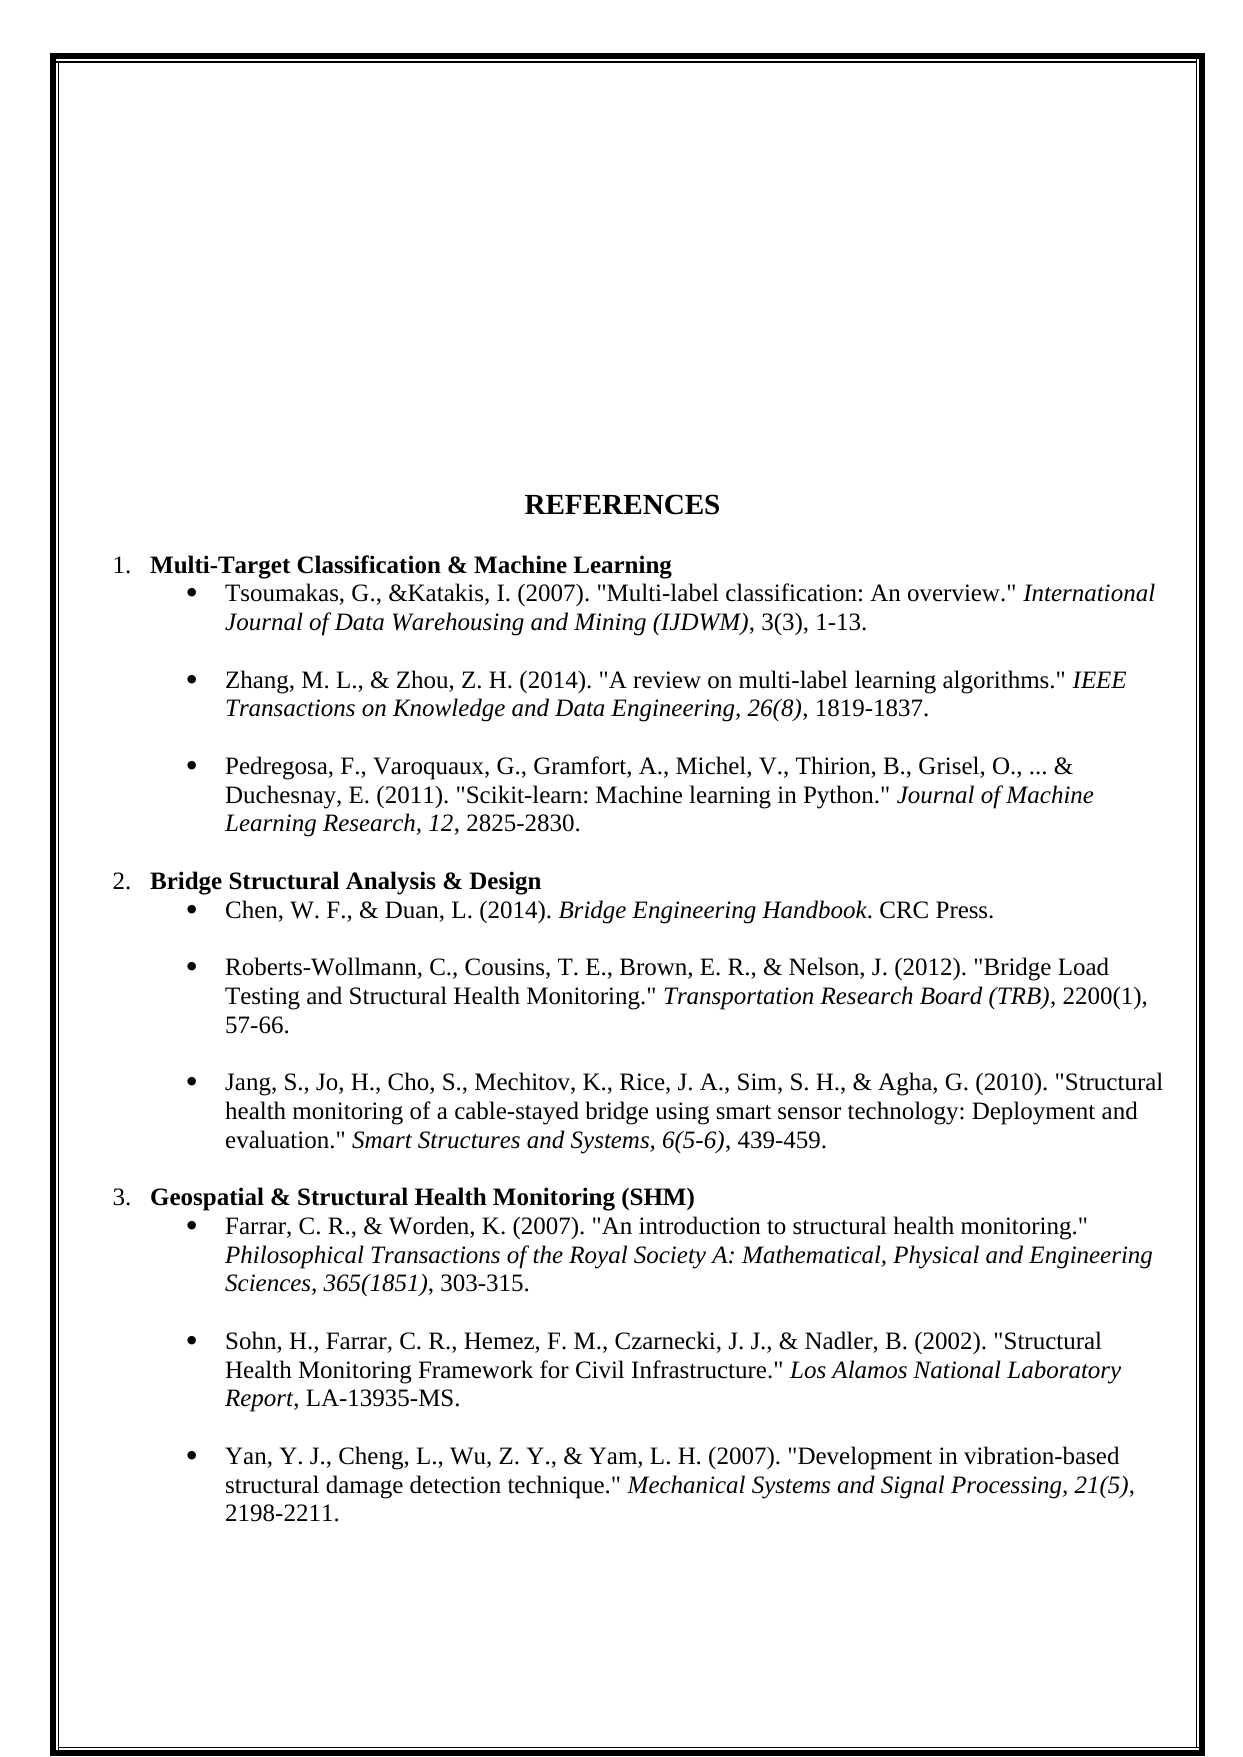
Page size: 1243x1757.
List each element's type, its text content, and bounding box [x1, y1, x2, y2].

list Multi-Target Classification & Machine Learning [112, 550, 1170, 578]
list Bridge Structural Analysis & Design [112, 866, 1170, 895]
list Geospatial & Structural Health Monitoring (SHM) [112, 1182, 1170, 1211]
list Sohn, H., Farrar, C. R., Hemez, F. M., Czarnecki, J. J., & Nadler, B. (2002). "Structural Health Monitoring Framework for Civil Infrastructure." Los Alamos National Laboratory Report, LA-13935-MS. [187, 1326, 1170, 1412]
list Pedregosa, F., Varoquaux, G., Gramfort, A., Michel, V., Thirion, B., Grisel, O., ... & Duchesnay, E. (2011). "Scikit-learn: Machine learning in Python." Journal of Machine Learning Research, 12, 2825-2830. [187, 751, 1170, 837]
text REFERENCES [75, 487, 1170, 521]
list Zhang, M. L., & Zhou, Z. H. (2014). "A review on multi-label learning algorithms." IEEE Transactions on Knowledge and Data Engineering, 26(8), 1819-1837. [187, 665, 1170, 722]
list Chen, W. F., & Duan, L. (2014). Bridge Engineering Handbook. CRC Press. [187, 895, 1170, 923]
list Farrar, C. R., & Worden, K. (2007). "An introduction to structural health monitoring." Philosophical Transactions of the Royal Society A: Mathematical, Physical and Engineering Sciences, 365(1851), 303-315. [187, 1211, 1170, 1297]
list Yan, Y. J., Cheng, L., Wu, Z. Y., & Yam, L. H. (2007). "Development in vibration-based structural damage detection technique." Mechanical Systems and Signal Processing, 21(5), 2198-2211. [187, 1441, 1170, 1527]
list Roberts-Wollmann, C., Cousins, T. E., Brown, E. R., & Nelson, J. (2012). "Bridge Load Testing and Structural Health Monitoring." Transportation Research Board (TRB), 2200(1), 57-66. [187, 952, 1170, 1038]
list Tsoumakas, G., &Katakis, I. (2007). "Multi-label classification: An overview." International Journal of Data Warehousing and Mining (IJDWM), 3(3), 1-13. [187, 578, 1170, 636]
list Jang, S., Jo, H., Cho, S., Mechitov, K., Rice, J. A., Sim, S. H., & Agha, G. (2010). "Structural health monitoring of a cable-stayed bridge using smart sensor technology: Deployment and evaluation." Smart Structures and Systems, 6(5-6), 439-459. [187, 1067, 1170, 1153]
